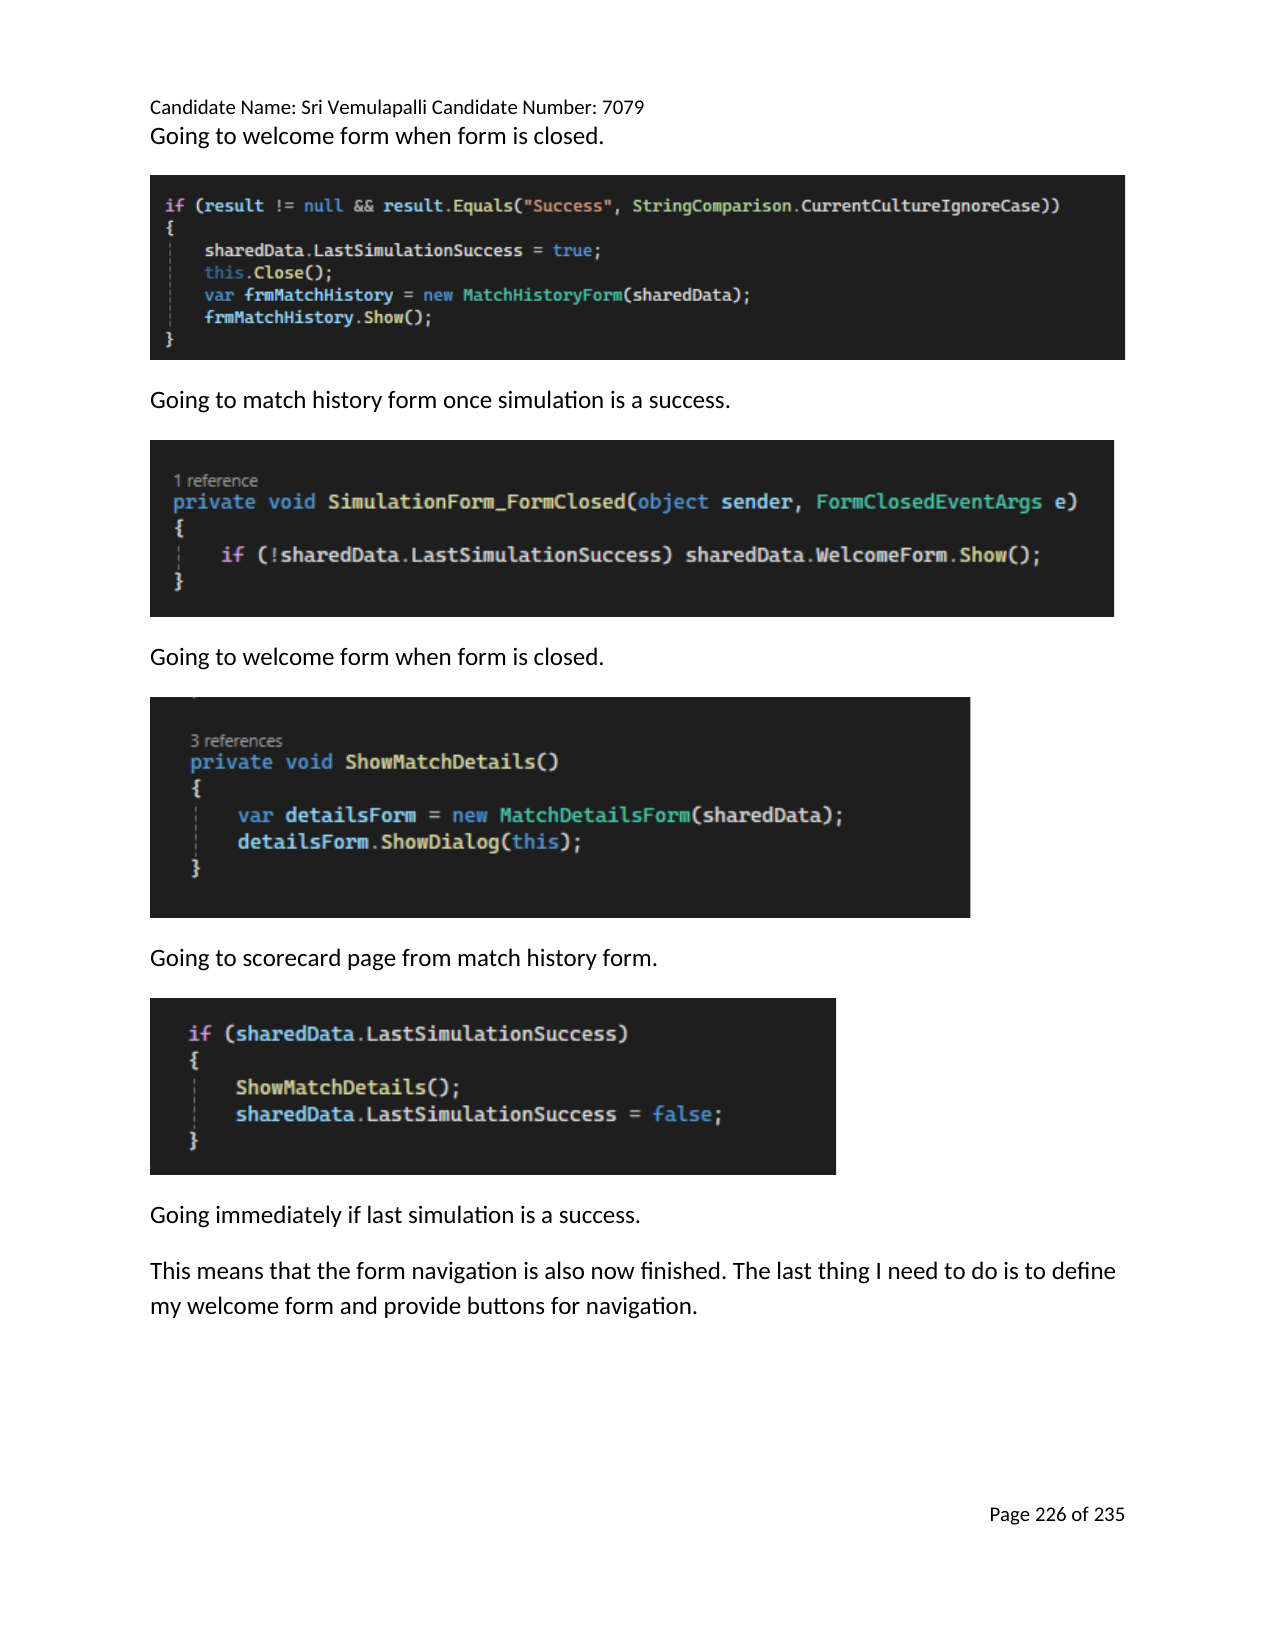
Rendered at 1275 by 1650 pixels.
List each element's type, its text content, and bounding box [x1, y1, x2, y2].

text Going immediately if last simulation is a success. [150, 1199, 1125, 1230]
picture [150, 697, 971, 918]
picture [150, 175, 1125, 360]
text Going to scorecard page from match history form. [150, 942, 1125, 973]
text Going to welcome form when form is closed. [150, 641, 1125, 672]
picture [150, 440, 1115, 617]
text Going to welcome form when form is closed. [150, 120, 1125, 151]
text This means that the form navigation is also now finished. The last thing I need to do is to define my welcome form and provide buttons for navigation. [150, 1255, 1125, 1321]
text Going to match history form once simulation is a success. [150, 384, 1125, 415]
picture [150, 998, 837, 1175]
